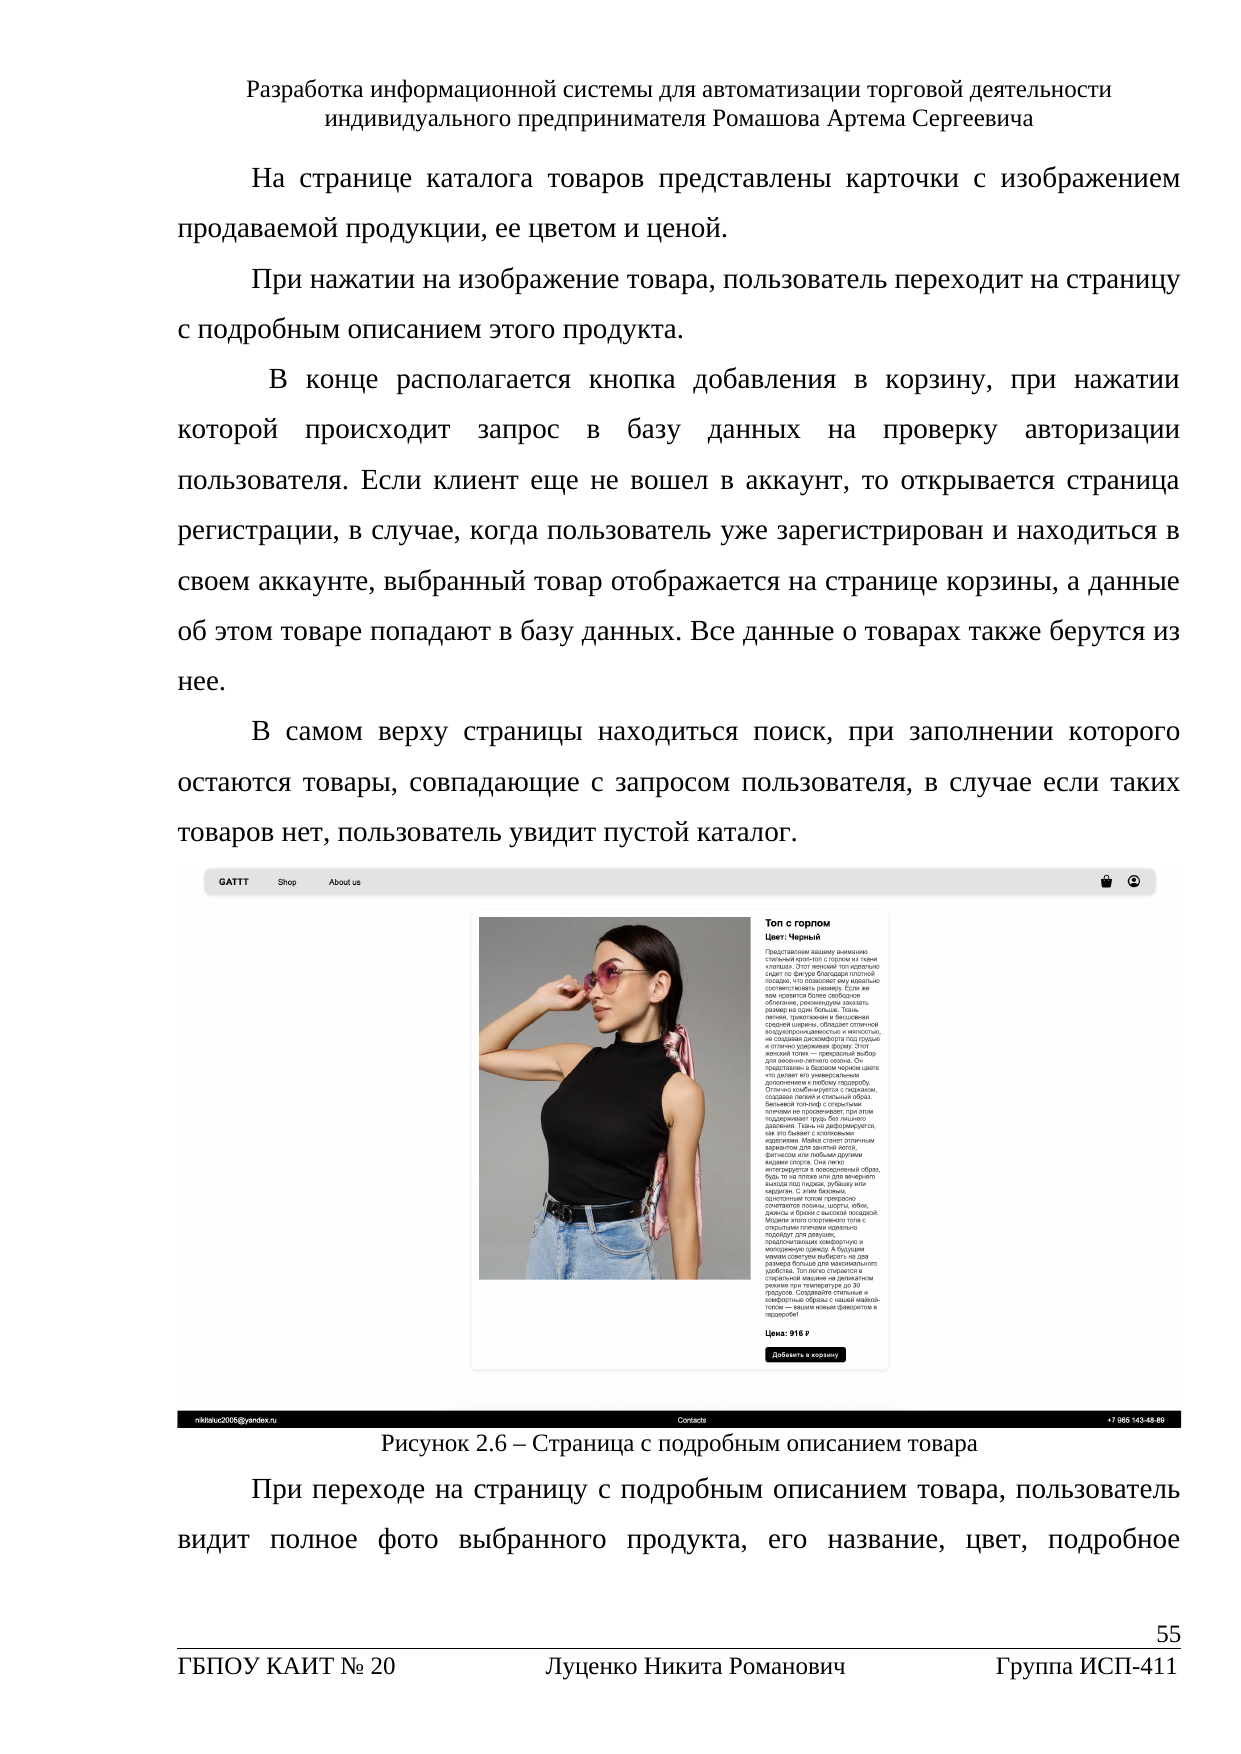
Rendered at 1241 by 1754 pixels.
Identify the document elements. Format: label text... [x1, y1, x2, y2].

text В самом верху страницы находиться поиск, при заполнении которого остаются товары, совпадающие с запросом пользователя, в случае если таких товаров нет, пользователь увидит пустой каталог. [177, 713, 1181, 848]
text В конце располагается кнопка добавления в корзину, при нажатии которой происходит запрос в базу данных на проверку авторизации пользователя. Если клиент еще не вошел в аккаунт, то открывается страница регистрации, в случае, когда пользователь уже зарегистрирован и находиться в своем аккаунте, выбранный товар отображается на странице корзины, а данные об этом товаре попадают в базу данных. Все данные о товарах также берутся из нее. [177, 361, 1181, 697]
text На странице каталога товаров представлены карточки с изображением продаваемой продукции, ее цветом и ценой. [177, 160, 1181, 244]
picture [177, 864, 1182, 1428]
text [177, 1471, 1181, 1555]
text При нажатии на изображение товара, пользователь переходит на страницу с подробным описанием этого продукта. [177, 261, 1181, 344]
text Рисунок 2.6 – Страница с подробным описанием товара [177, 1428, 1181, 1457]
